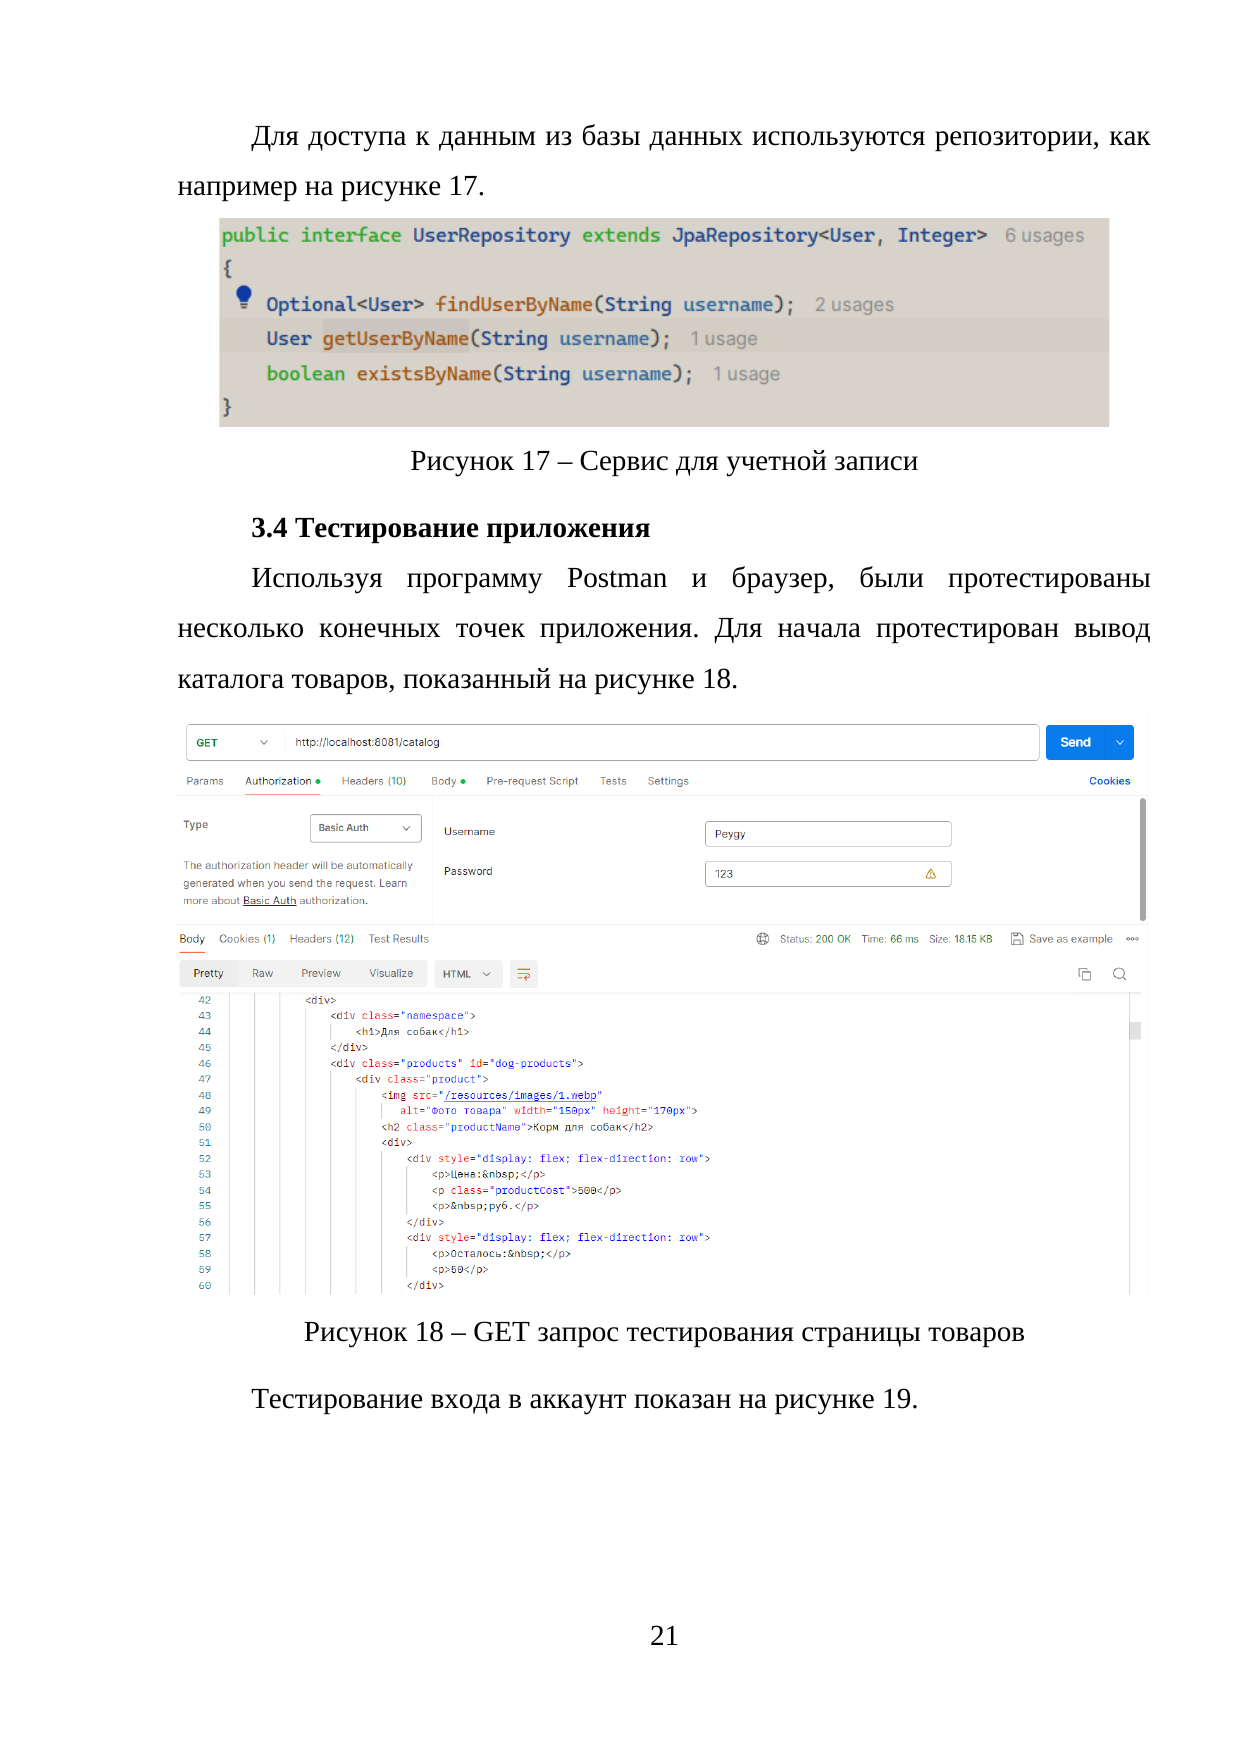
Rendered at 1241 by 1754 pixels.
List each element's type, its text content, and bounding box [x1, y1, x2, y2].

text Тестирование входа в аккаунт показан на рисунке 19. [177, 1381, 1152, 1414]
text Для доступа к данным из базы данных используются репозитории, как например на рисунке 17. [177, 118, 1152, 202]
text Используя программу Postman и браузер, были протестированы несколько конечных точек приложения. Для начала протестирован вывод каталога товаров, показанный на рисунке 18. [177, 560, 1152, 694]
picture [177, 711, 1152, 1297]
text Рисунок 17 – Сервис для учетной записи [177, 443, 1152, 477]
picture [219, 218, 1110, 427]
text 3.4 Тестирование приложения [177, 510, 1152, 543]
text Рисунок 18 – GET запрос тестирования страницы товаров [177, 1314, 1152, 1347]
